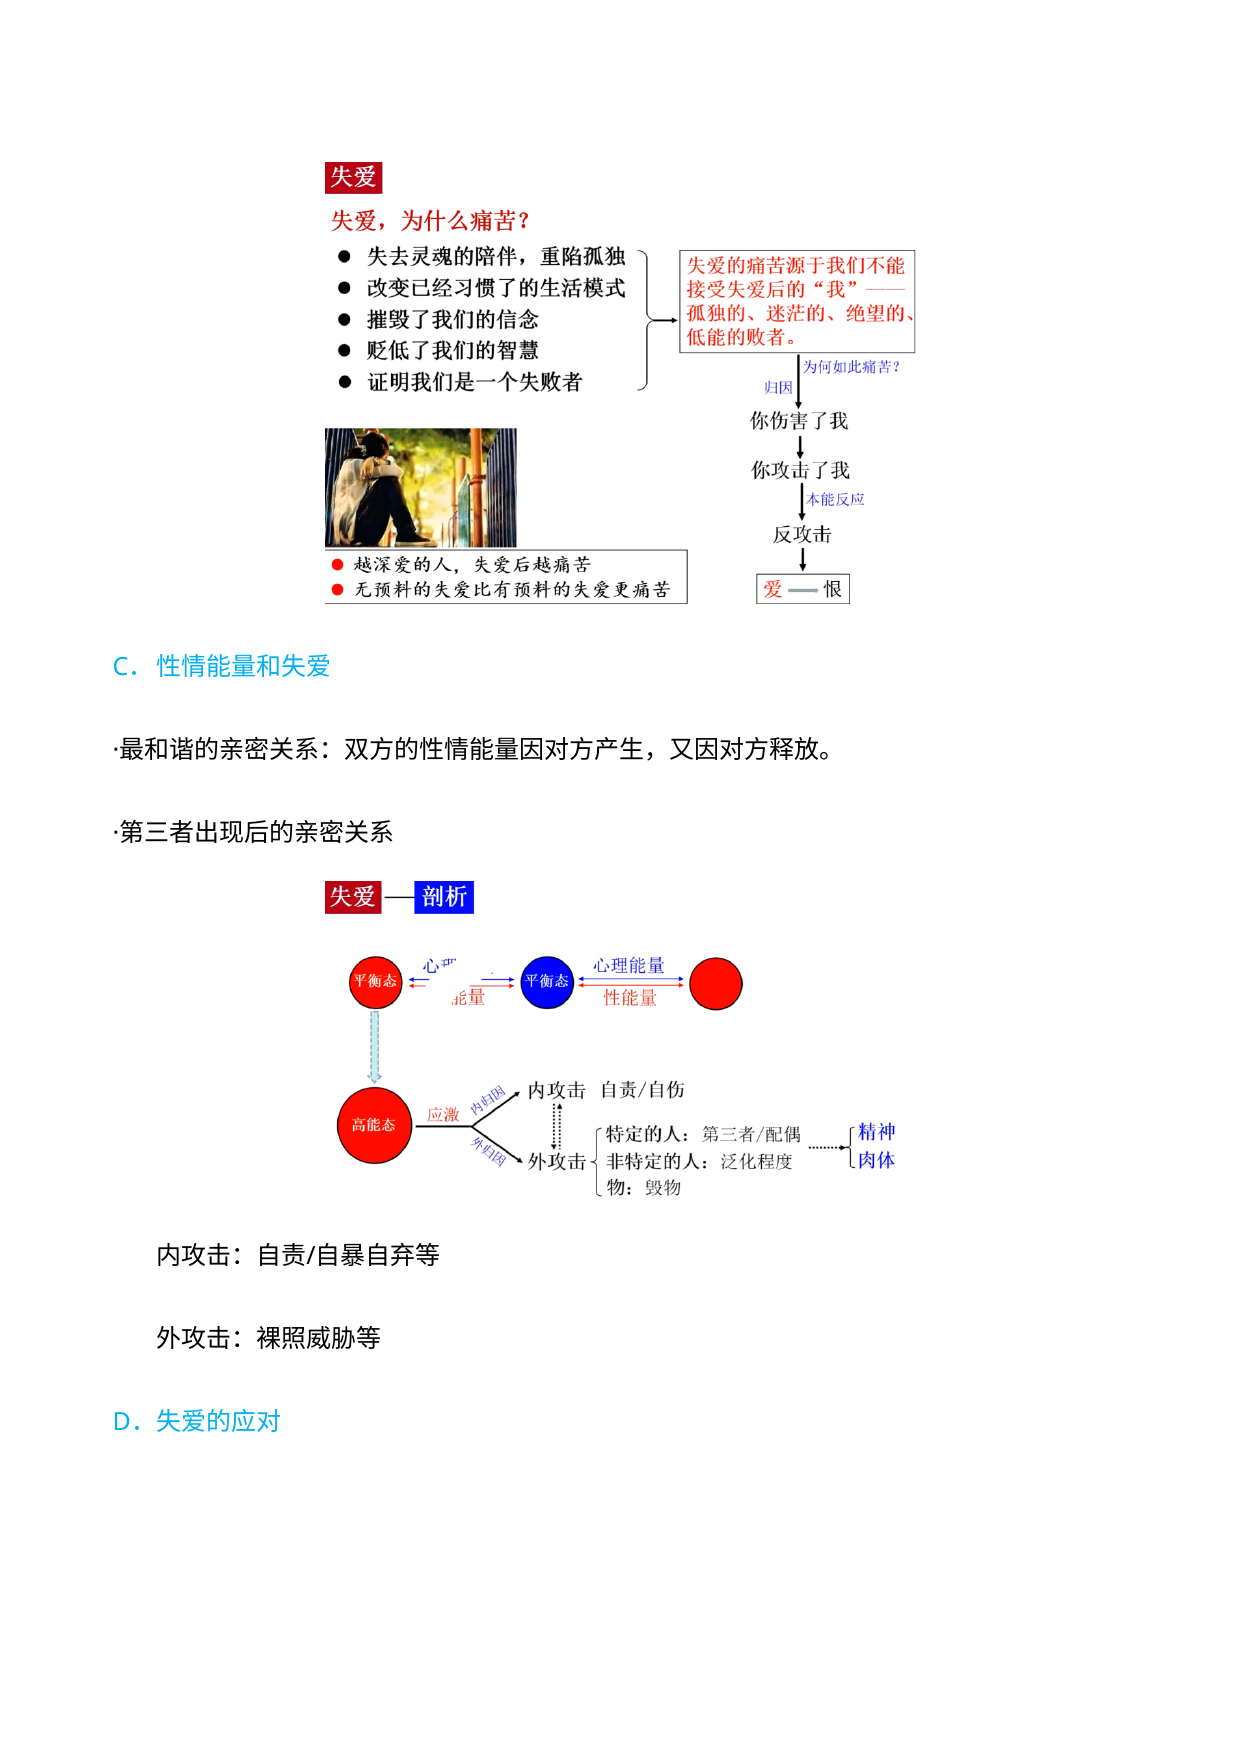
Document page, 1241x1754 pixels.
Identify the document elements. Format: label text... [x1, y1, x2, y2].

text 外攻击：裸照威胁等 [112, 1304, 1128, 1369]
text ·第三者出现后的亲密关系 [112, 798, 1128, 863]
picture [325, 881, 916, 1205]
text ·最和谐的亲密关系：双方的性情能量因对方产生，又因对方释放。 [112, 715, 1128, 780]
list 性情能量和失爱 [112, 632, 1128, 697]
list 失爱的应对 [112, 1387, 1128, 1452]
text 内攻击：自责/自暴自弃等 [112, 1221, 1128, 1286]
picture [325, 162, 916, 604]
